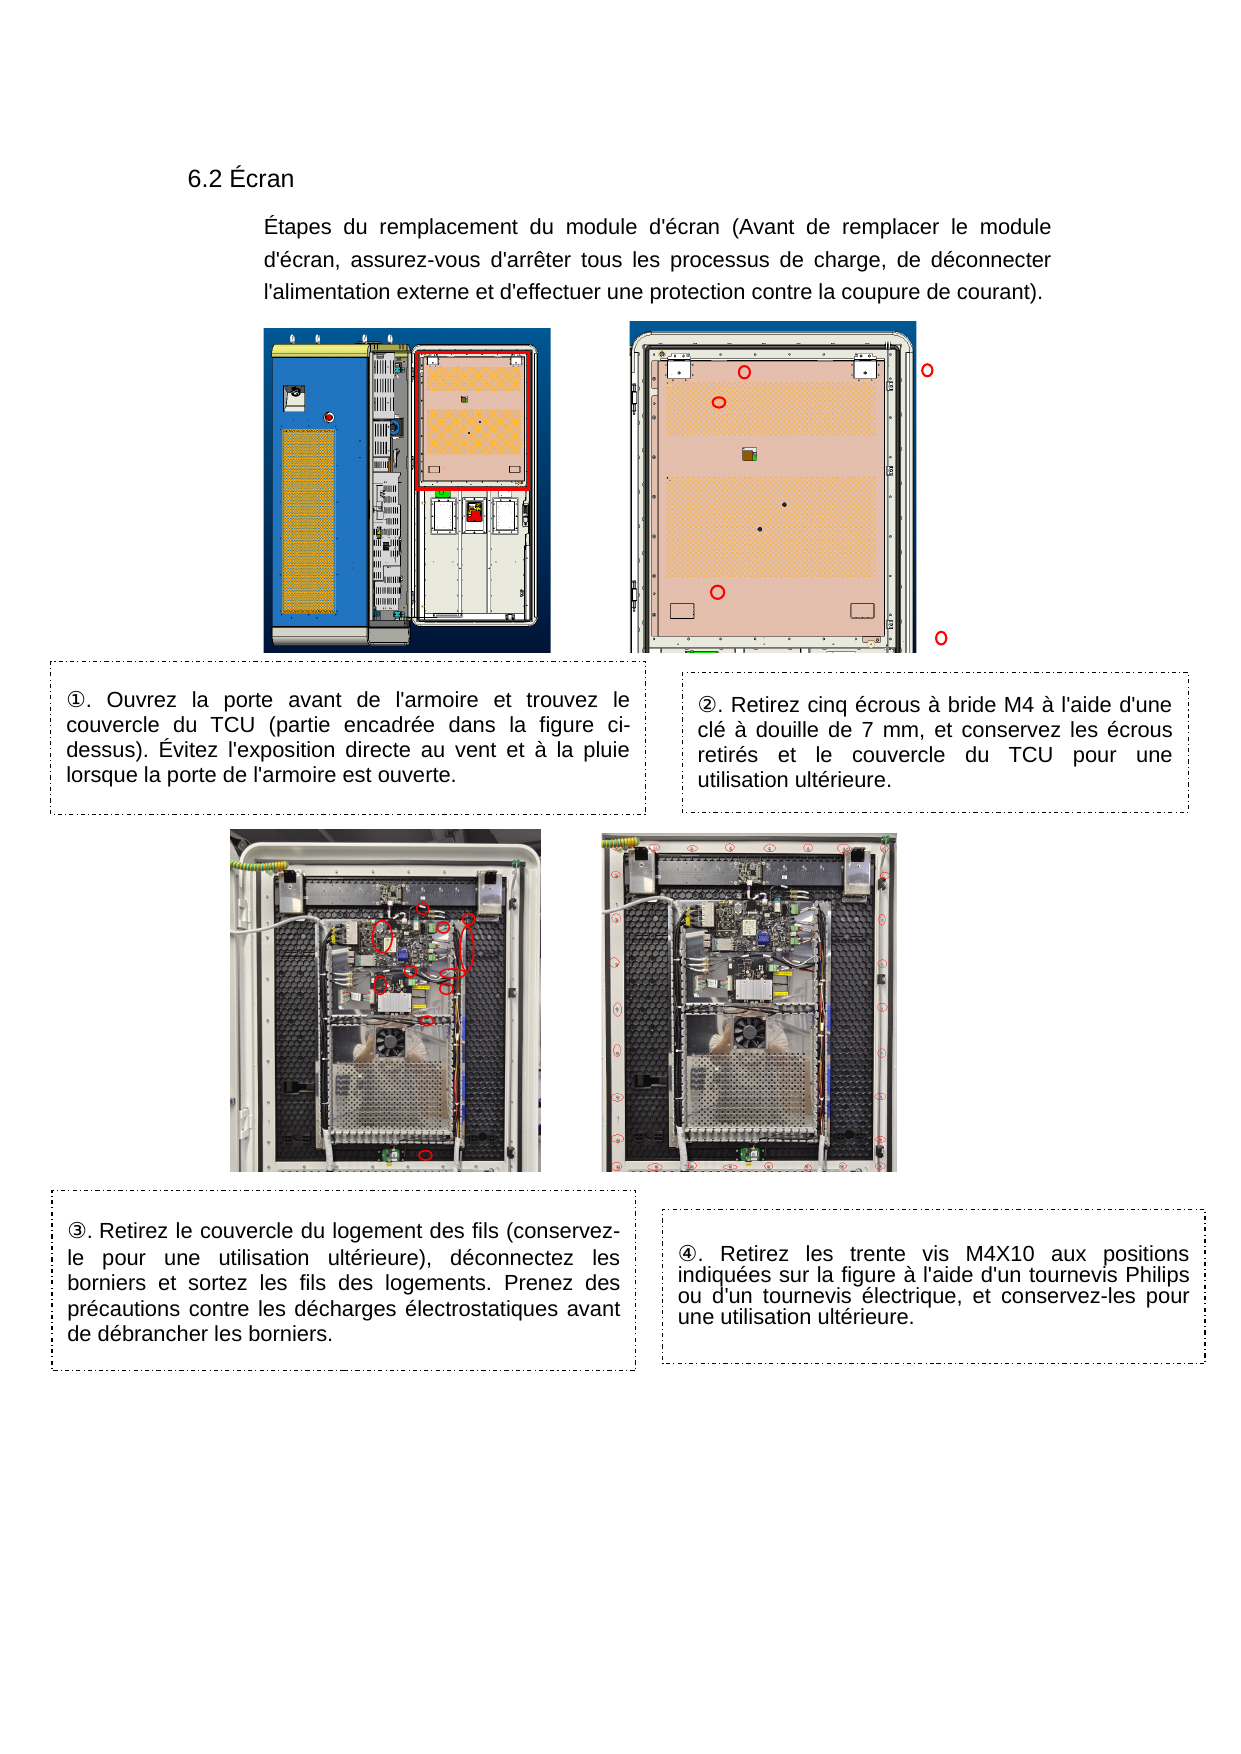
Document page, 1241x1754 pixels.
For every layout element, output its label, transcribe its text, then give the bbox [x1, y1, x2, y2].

picture [629, 321, 917, 653]
picture [230, 828, 541, 1172]
picture [263, 328, 551, 653]
subtitle 6.2 Écran [187, 162, 1053, 194]
list Étapes du remplacement du module d'écran (Avant de remplacer le module d'écran, assurez-vous d'arrêter tous les processus de charge, de déconnecter l'alimentation externe et d'effectuer une protection contre la coupure de courant). [263, 211, 1053, 308]
picture [601, 833, 897, 1172]
